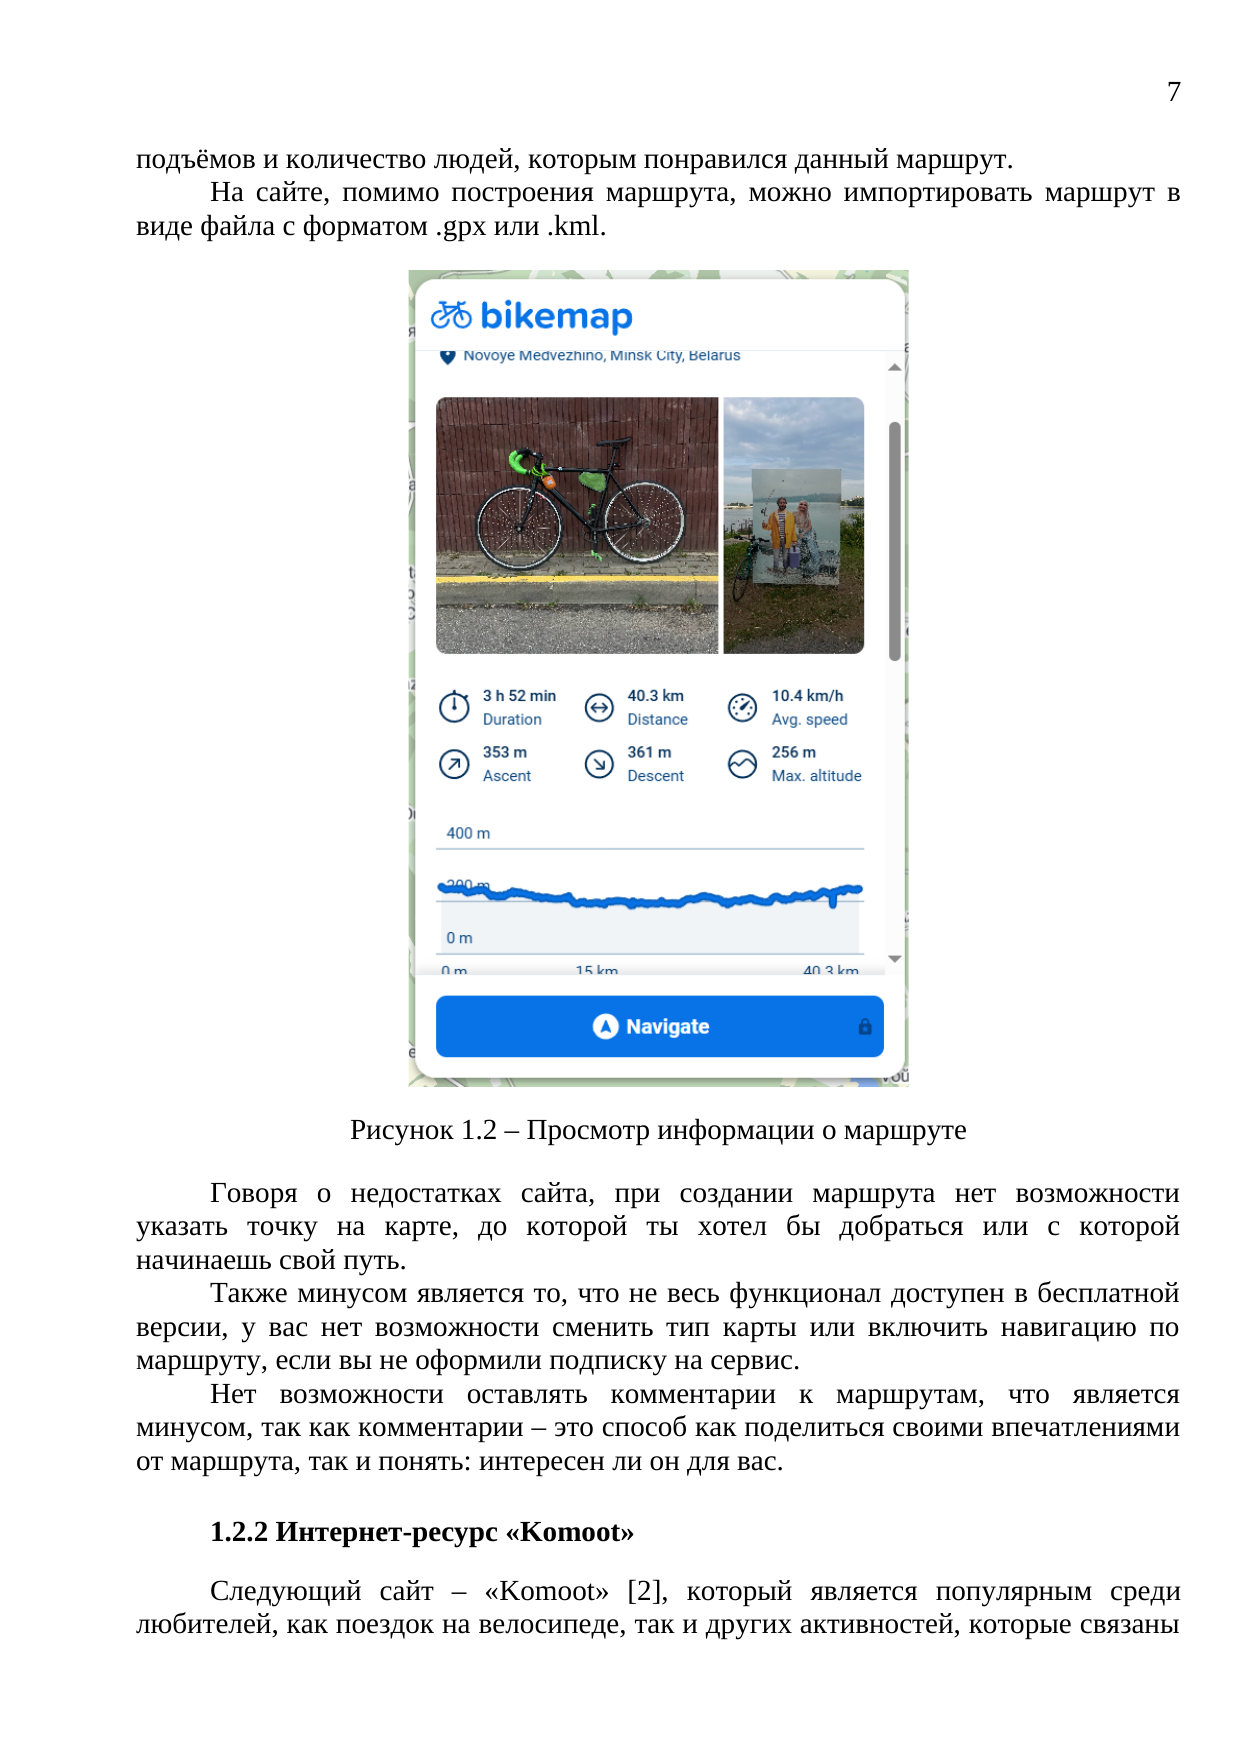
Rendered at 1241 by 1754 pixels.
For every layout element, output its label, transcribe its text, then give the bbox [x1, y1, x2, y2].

text На сайте, помимо построения маршрута, можно импортировать маршрут в виде файла с форматом .gpx или .kml. [136, 174, 1181, 242]
text Говоря о недостатках сайта, при создании маршрута нет возможности указать точку на карте, до которой ты хотел бы добраться или с которой начинаешь свой путь. [136, 1175, 1181, 1275]
text Также минусом является то, что не весь функционал доступен в бесплатной версии, у вас нет возможности сменить тип карты или включить навигацию по маршруту, если вы не оформили подписку на сервис. [136, 1275, 1181, 1376]
picture [408, 270, 909, 1087]
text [136, 141, 1181, 174]
text Рисунок 1.2 – Просмотр информации о маршруте [136, 1112, 1181, 1146]
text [136, 1573, 1181, 1640]
text Нет возможности оставлять комментарии к маршрутам, что является минусом, так как комментарии – это способ как поделиться своими впечатлениями от маршрута, так и понять: интересен ли он для вас. [136, 1376, 1181, 1477]
subtitle Интернет-ресурс «Komoot» [136, 1514, 1181, 1548]
